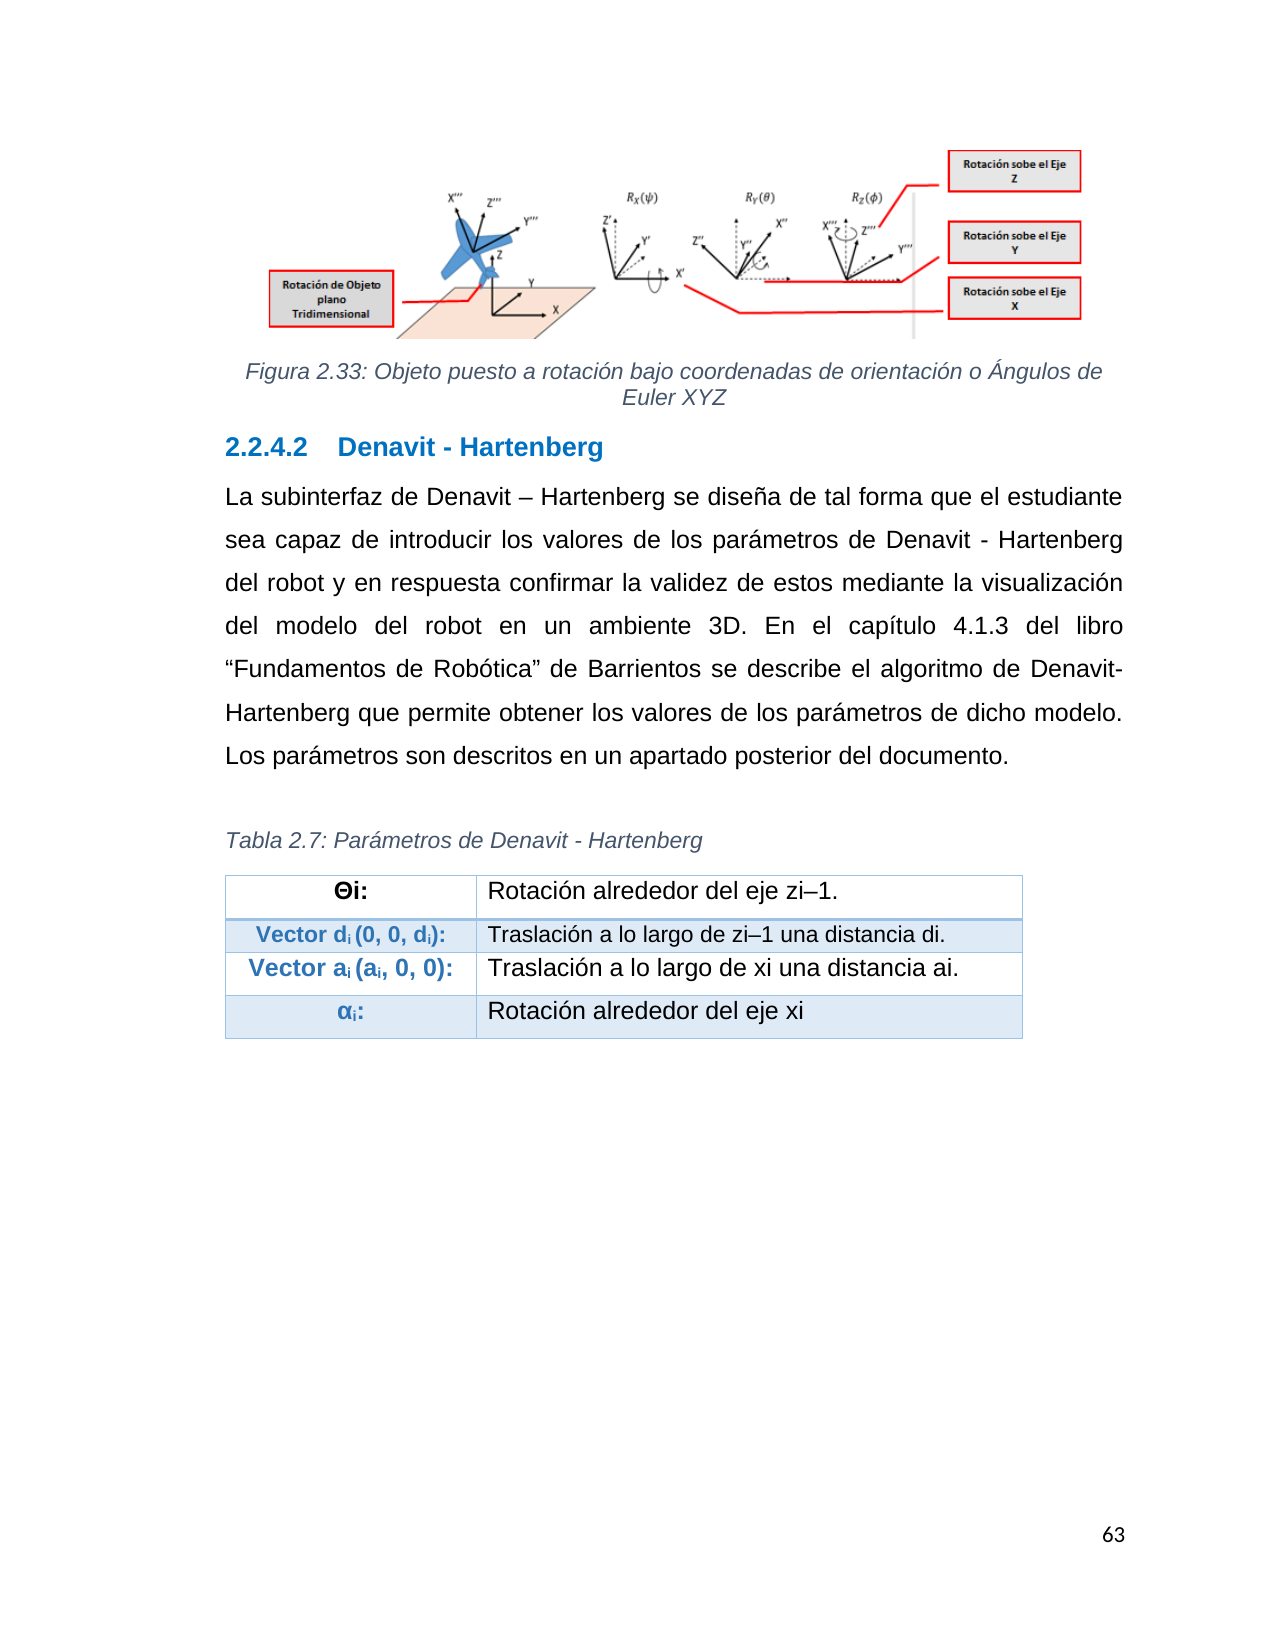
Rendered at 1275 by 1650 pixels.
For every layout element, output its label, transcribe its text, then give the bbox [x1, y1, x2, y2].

text Tabla 2.7: Parámetros de Denavit - Hartenberg [225, 827, 1125, 854]
table_cell αi: [226, 996, 476, 1038]
picture [268, 150, 1082, 339]
table_cell Traslación a lo largo de zi–1 una distancia di. [477, 921, 1022, 952]
text Figura 2.33: Objeto puesto a rotación bajo coordenadas de orientación o Ángulos de Euler XYZ [225, 358, 1125, 411]
table_header Rotación alrededor del eje zi–1. [477, 876, 1022, 918]
text La subinterfaz de Denavit – Hartenberg se diseña de tal forma que el estudiante sea capaz de introducir los valores de los parámetros de Denavit - Hartenberg del robot y en respuesta confirmar la validez de estos mediante la visualización del modelo del robot en un ambiente 3D. En el capítulo 4.1.3 del libro “Fundamentos de Robótica” de Barrientos se describe el algoritmo de Denavit-Hartenberg que permite obtener los valores de los parámetros de dicho modelo. Los parámetros son descritos en un apartado posterior del documento. [225, 482, 1125, 769]
list Denavit - Hartenberg [225, 431, 1125, 463]
table_cell Traslación a lo largo de xi una distancia ai. [477, 953, 1022, 995]
table_cell Vector ai (ai, 0, 0): [226, 953, 476, 995]
table_cell Vector di (0, 0, di): [226, 921, 476, 952]
table_header Θi: [226, 876, 476, 918]
table_cell Rotación alrededor del eje xi [477, 996, 1022, 1038]
